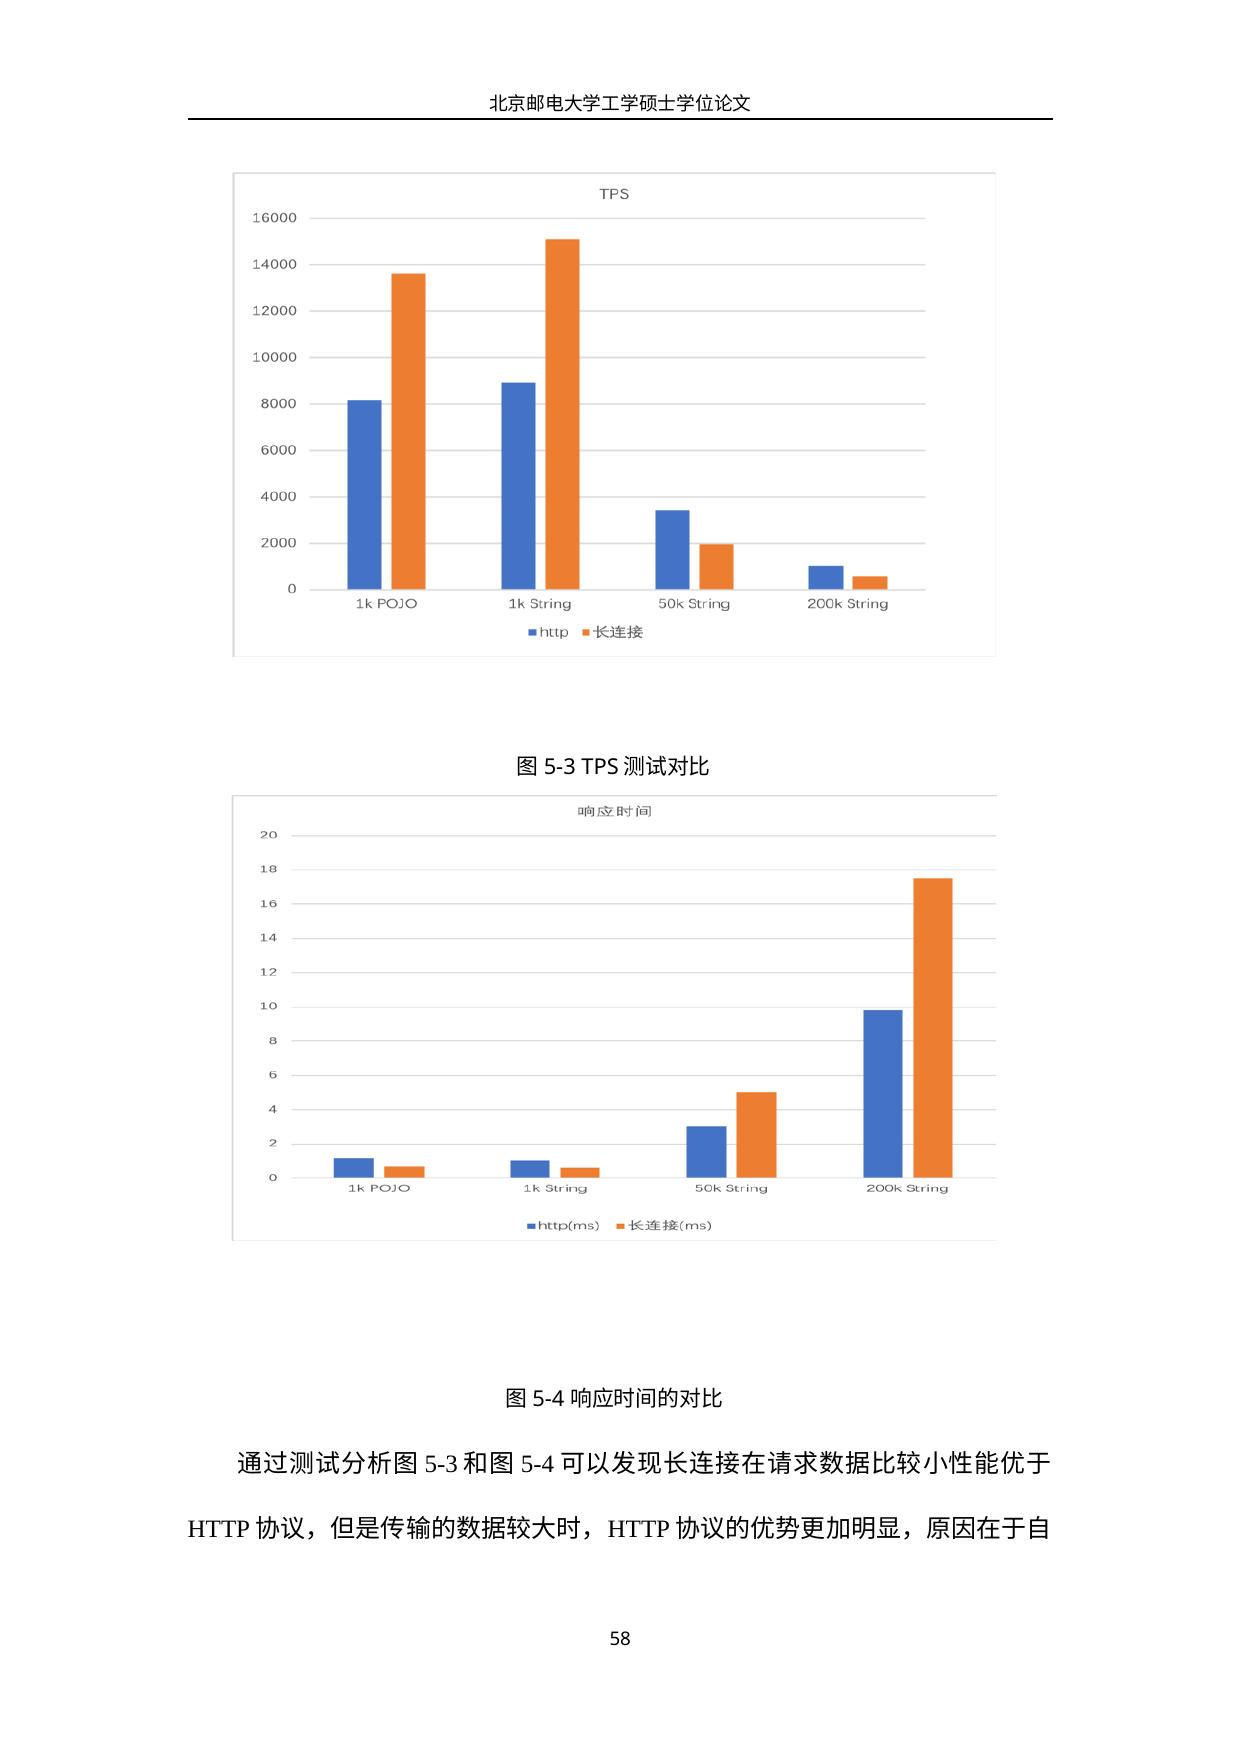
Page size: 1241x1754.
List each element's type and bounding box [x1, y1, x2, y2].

text [187, 1429, 1053, 1559]
picture [231, 172, 996, 657]
picture [231, 795, 997, 1241]
